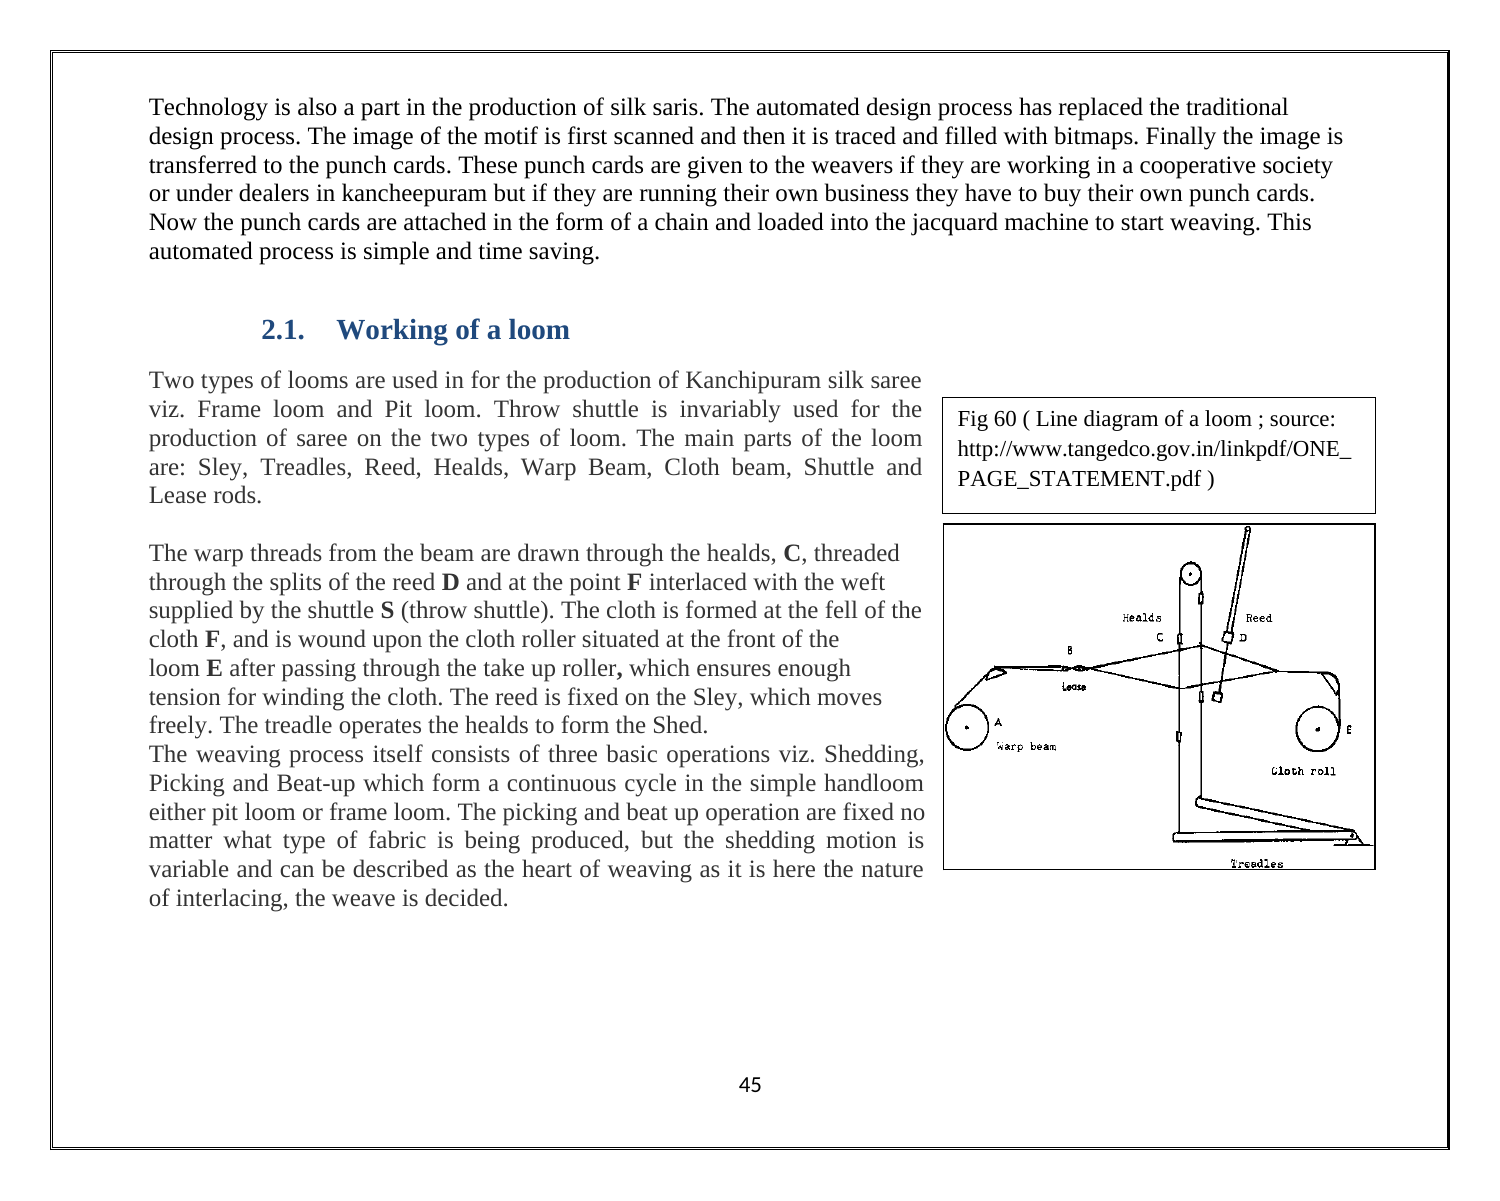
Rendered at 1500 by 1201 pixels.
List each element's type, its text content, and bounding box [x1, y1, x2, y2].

text Technology is also a part in the production of silk saris. The automated design process has replaced the traditional design process. The image of the motif is first scanned and then it is traced and filled with bitmaps. Finally the image is transferred to the punch cards. These punch cards are given to the weavers if they are working in a cooperative society or under dealers in kancheepuram but if they are running their own business they have to buy their own punch cards. Now the punch cards are attached in the form of a chain and loaded into the jacquard machine to start weaving. This automated process is simple and time saving. [148, 92, 1351, 293]
text The warp threads from the beam are drawn through the healds, C, threaded through the splits of the reed D and at the point F interlaced with the weft supplied by the shuttle S (throw shuttle). The cloth is formed at the fell of the cloth F, and is wound upon the cloth roller situated at the front of the loom E after passing through the take up roller, which ensures enough tension for winding the cloth. The reed is fixed on the Sley, which moves freely. The treadle operates the healds to form the Shed. [148, 538, 943, 739]
picture [944, 525, 1374, 869]
list Working of a loom [261, 312, 1351, 346]
text Two types of looms are used in for the production of Kanchipuram silk saree viz. Frame loom and Pit loom. Throw shuttle is invariably used for the production of saree on the two types of loom. The main parts of the loom are: Sley, Treadles, Reed, Healds, Warp Beam, Cloth beam, Shuttle and Lease rods. [148, 365, 1351, 509]
text The weaving process itself consists of three basic operations viz. Shedding, Picking and Beat-up which form a continuous cycle in the simple handloom either pit loom or frame loom. The picking and beat up operation are fixed no matter what type of fabric is being produced, but the shedding motion is variable and can be described as the heart of weaving as it is here the nature of interlacing, the weave is decided. [148, 739, 1351, 912]
